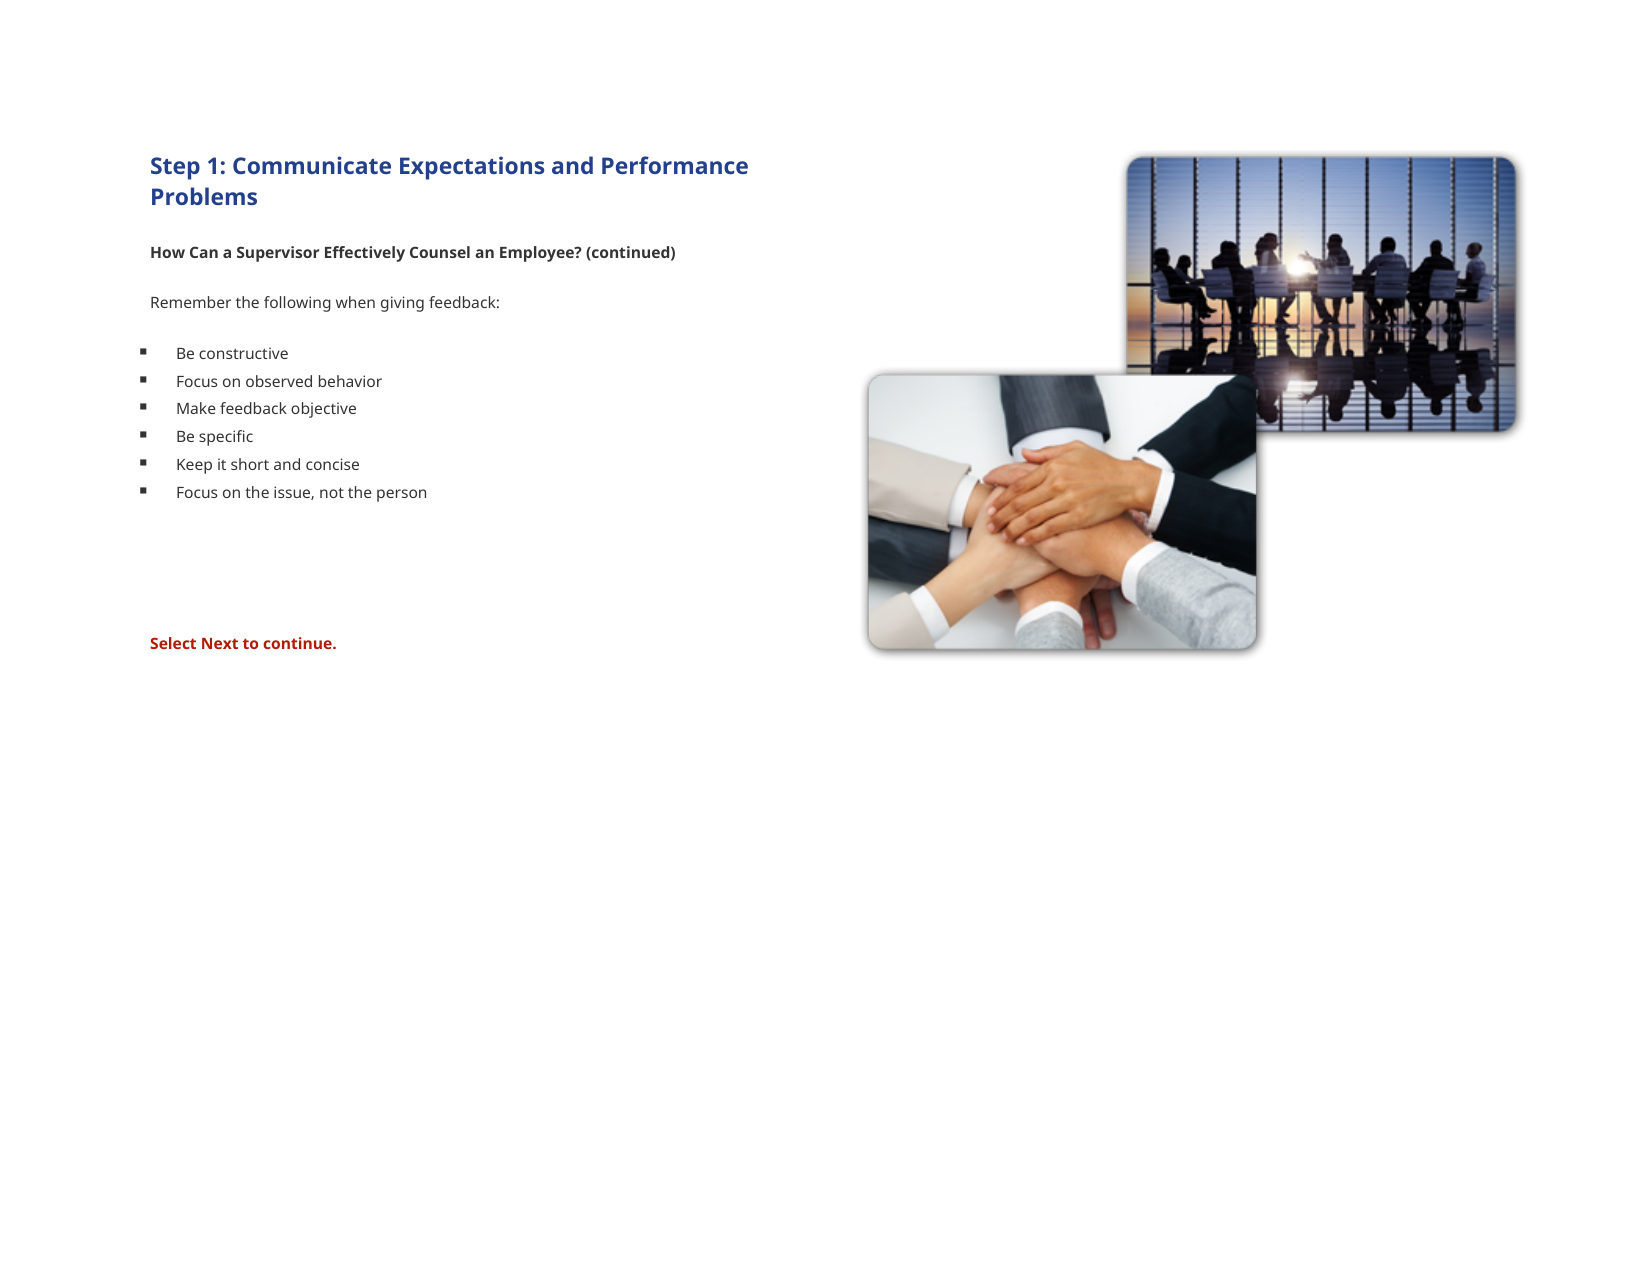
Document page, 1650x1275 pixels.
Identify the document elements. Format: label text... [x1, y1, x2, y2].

picture [834, 150, 1535, 675]
text Step 1: Communicate Expectations and Performance Problems [150, 150, 834, 212]
text Select Next to continue. [150, 633, 834, 654]
list Be specific [138, 426, 834, 447]
text How Can a Supervisor Effectively Counsel an Employee? (continued) [150, 242, 834, 263]
list Be constructive [138, 342, 834, 364]
text Remember the following when giving feedback: [150, 292, 834, 313]
list Keep it short and concise [138, 454, 834, 475]
list Focus on observed behavior [138, 370, 834, 392]
list Make feedback objective [138, 398, 834, 419]
list Focus on the issue, not the person [138, 482, 834, 503]
